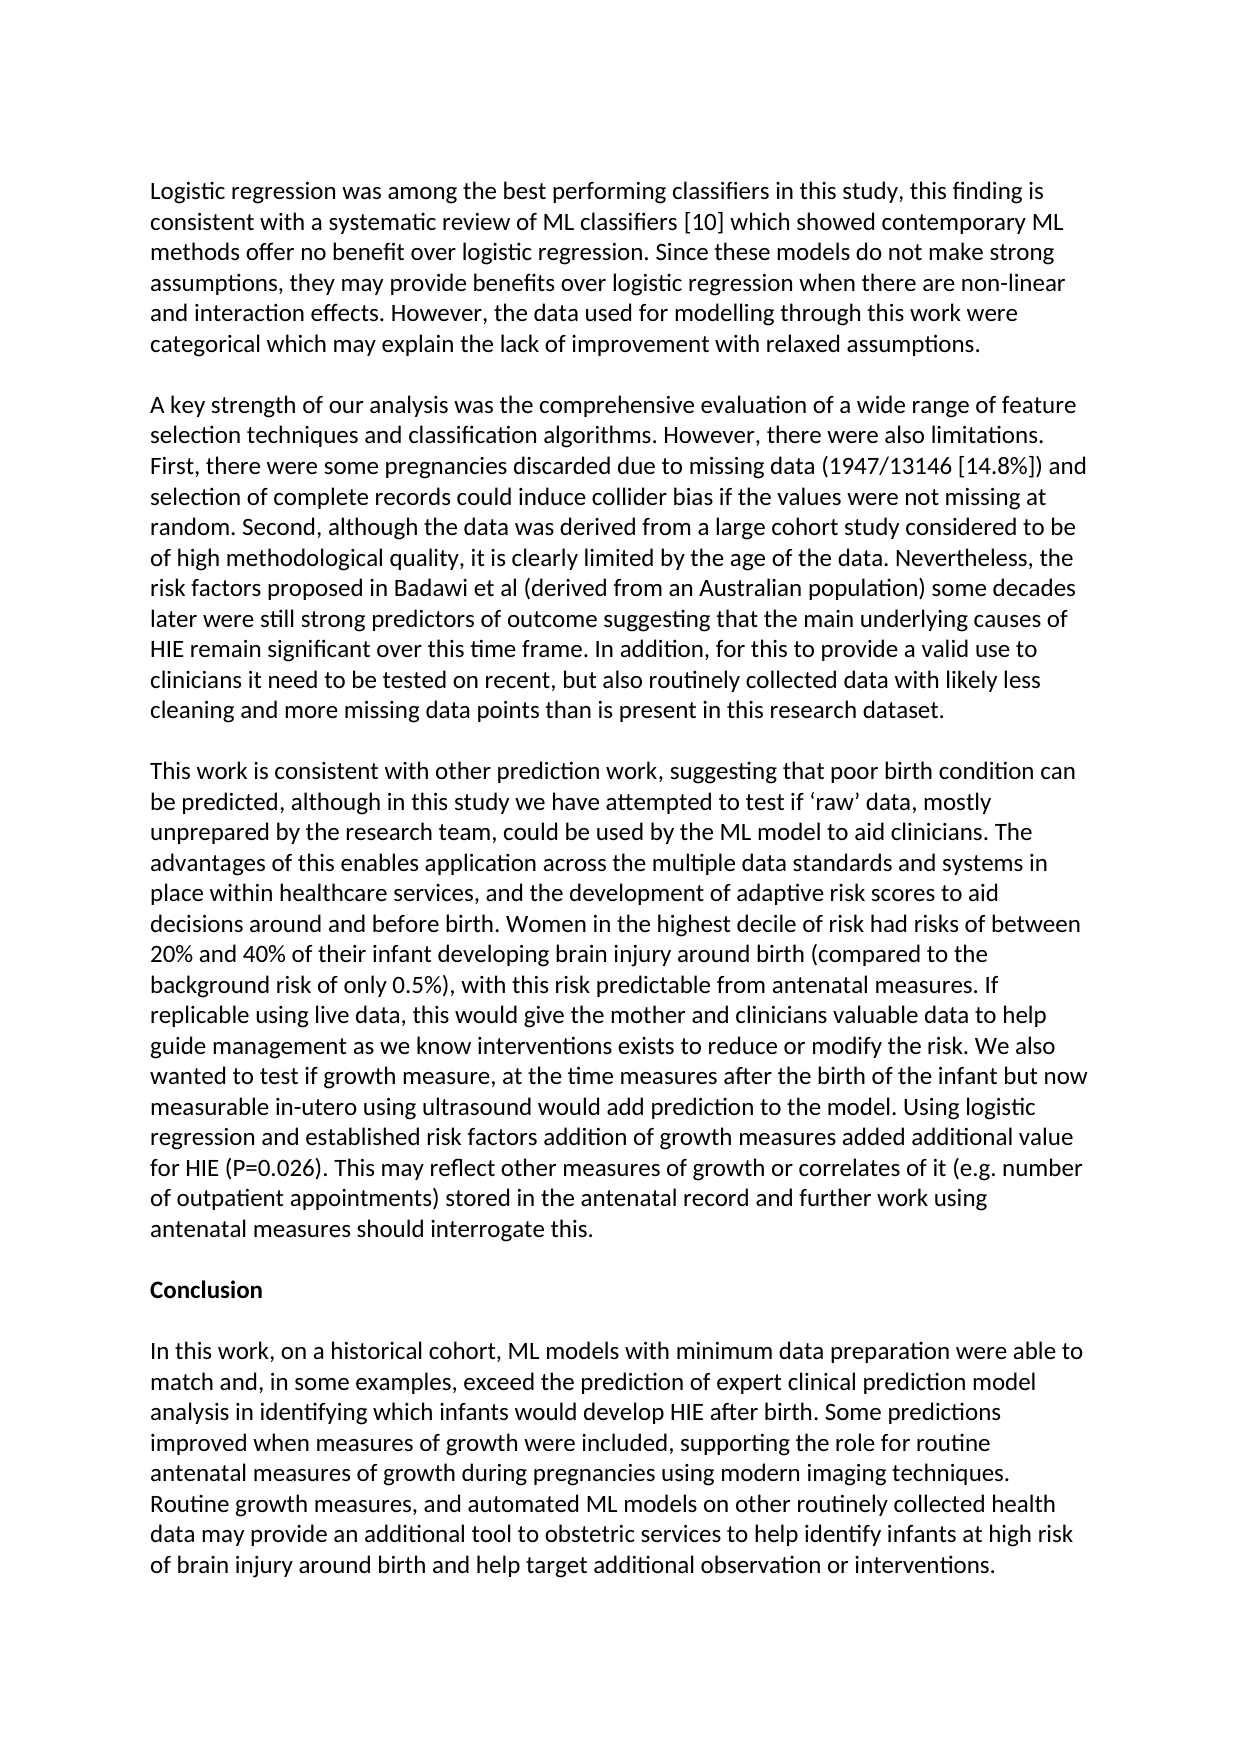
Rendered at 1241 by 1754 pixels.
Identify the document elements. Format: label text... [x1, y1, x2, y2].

text Conclusion [150, 1274, 1090, 1305]
text Logistic regression was among the best performing classifiers in this study, this finding is consistent with a systematic review of ML classifiers [10] which showed contemporary ML methods offer no benefit over logistic regression. Since these models do not make strong assumptions, they may provide benefits over logistic regression when there are non-linear and interaction effects. However, the data used for modelling through this work were categorical which may explain the lack of improvement with relaxed assumptions. [150, 175, 1090, 358]
text A key strength of our analysis was the comprehensive evaluation of a wide range of feature selection techniques and classification algorithms. However, there were also limitations. First, there were some pregnancies discarded due to missing data (1947/13146 [14.8%]) and selection of complete records could induce collider bias if the values were not missing at random. Second, although the data was derived from a large cohort study considered to be of high methodological quality, it is clearly limited by the age of the data. Nevertheless, the risk factors proposed in Badawi et al (derived from an Australian population) some decades later were still strong predictors of outcome suggesting that the main underlying causes of HIE remain significant over this time frame. In addition, for this to provide a valid use to clinicians it need to be tested on recent, but also routinely collected data with likely less cleaning and more missing data points than is present in this research dataset. [150, 389, 1090, 725]
text In this work, on a historical cohort, ML models with minimum data preparation were able to match and, in some examples, exceed the prediction of expert clinical prediction model analysis in identifying which infants would develop HIE after birth. Some predictions improved when measures of growth were included, supporting the role for routine antenatal measures of growth during pregnancies using modern imaging techniques. Routine growth measures, and automated ML models on other routinely collected health data may provide an additional tool to obstetric services to help identify infants at high risk of brain injury around birth and help target additional observation or interventions. [150, 1335, 1090, 1579]
text This work is consistent with other prediction work, suggesting that poor birth condition can be predicted, although in this study we have attempted to test if ‘raw’ data, mostly unprepared by the research team, could be used by the ML model to aid clinicians. The advantages of this enables application across the multiple data standards and systems in place within healthcare services, and the development of adaptive risk scores to aid decisions around and before birth. Women in the highest decile of risk had risks of between 20% and 40% of their infant developing brain injury around birth (compared to the background risk of only 0.5%), with this risk predictable from antenatal measures. If replicable using live data, this would give the mother and clinicians valuable data to help guide management as we know interventions exists to reduce or modify the risk. We also wanted to test if growth measure, at the time measures after the birth of the infant but now measurable in-utero using ultrasound would add prediction to the model. Using logistic regression and established risk factors addition of growth measures added additional value for HIE (P=0.026). This may reflect other measures of growth or correlates of it (e.g. number of outpatient appointments) stored in the antenatal record and further work using antenatal measures should interrogate this. [150, 755, 1090, 1244]
